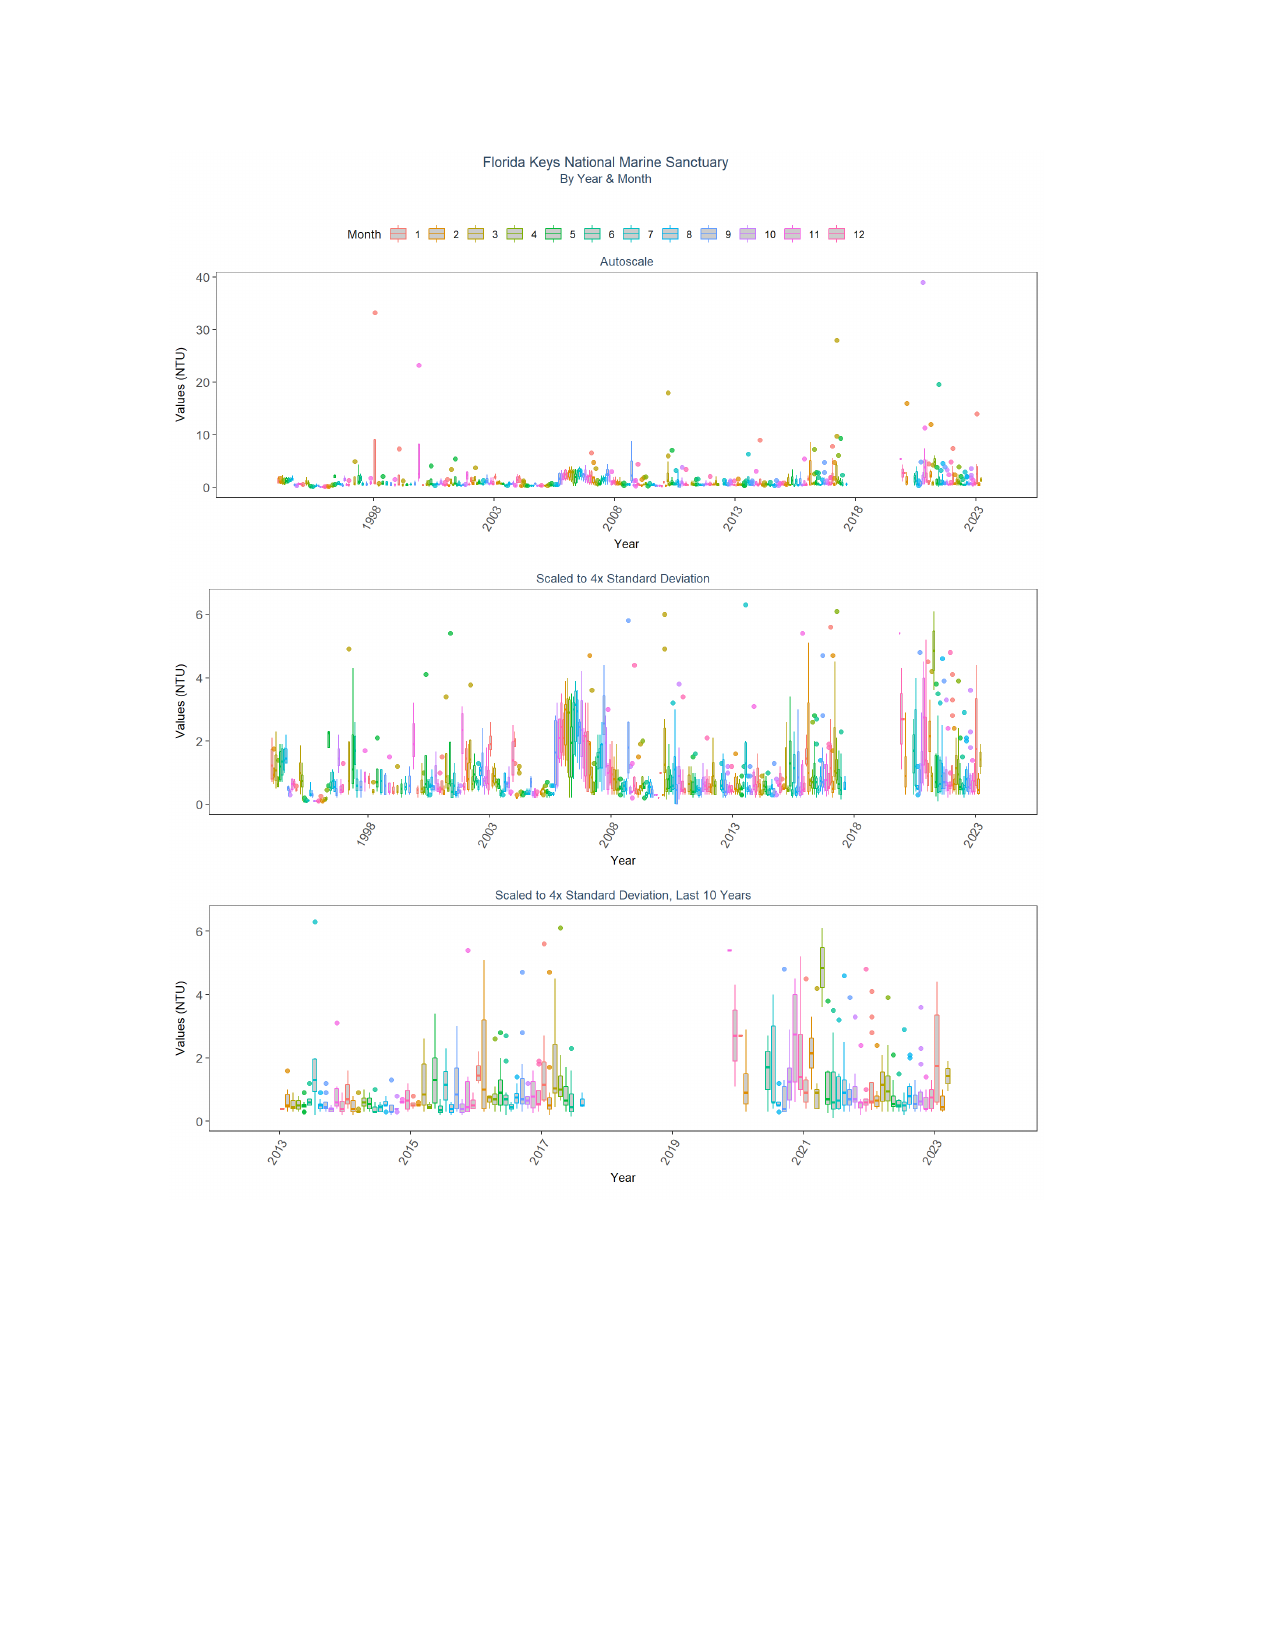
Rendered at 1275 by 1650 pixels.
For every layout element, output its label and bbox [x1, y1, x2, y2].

picture [168, 150, 1044, 1200]
